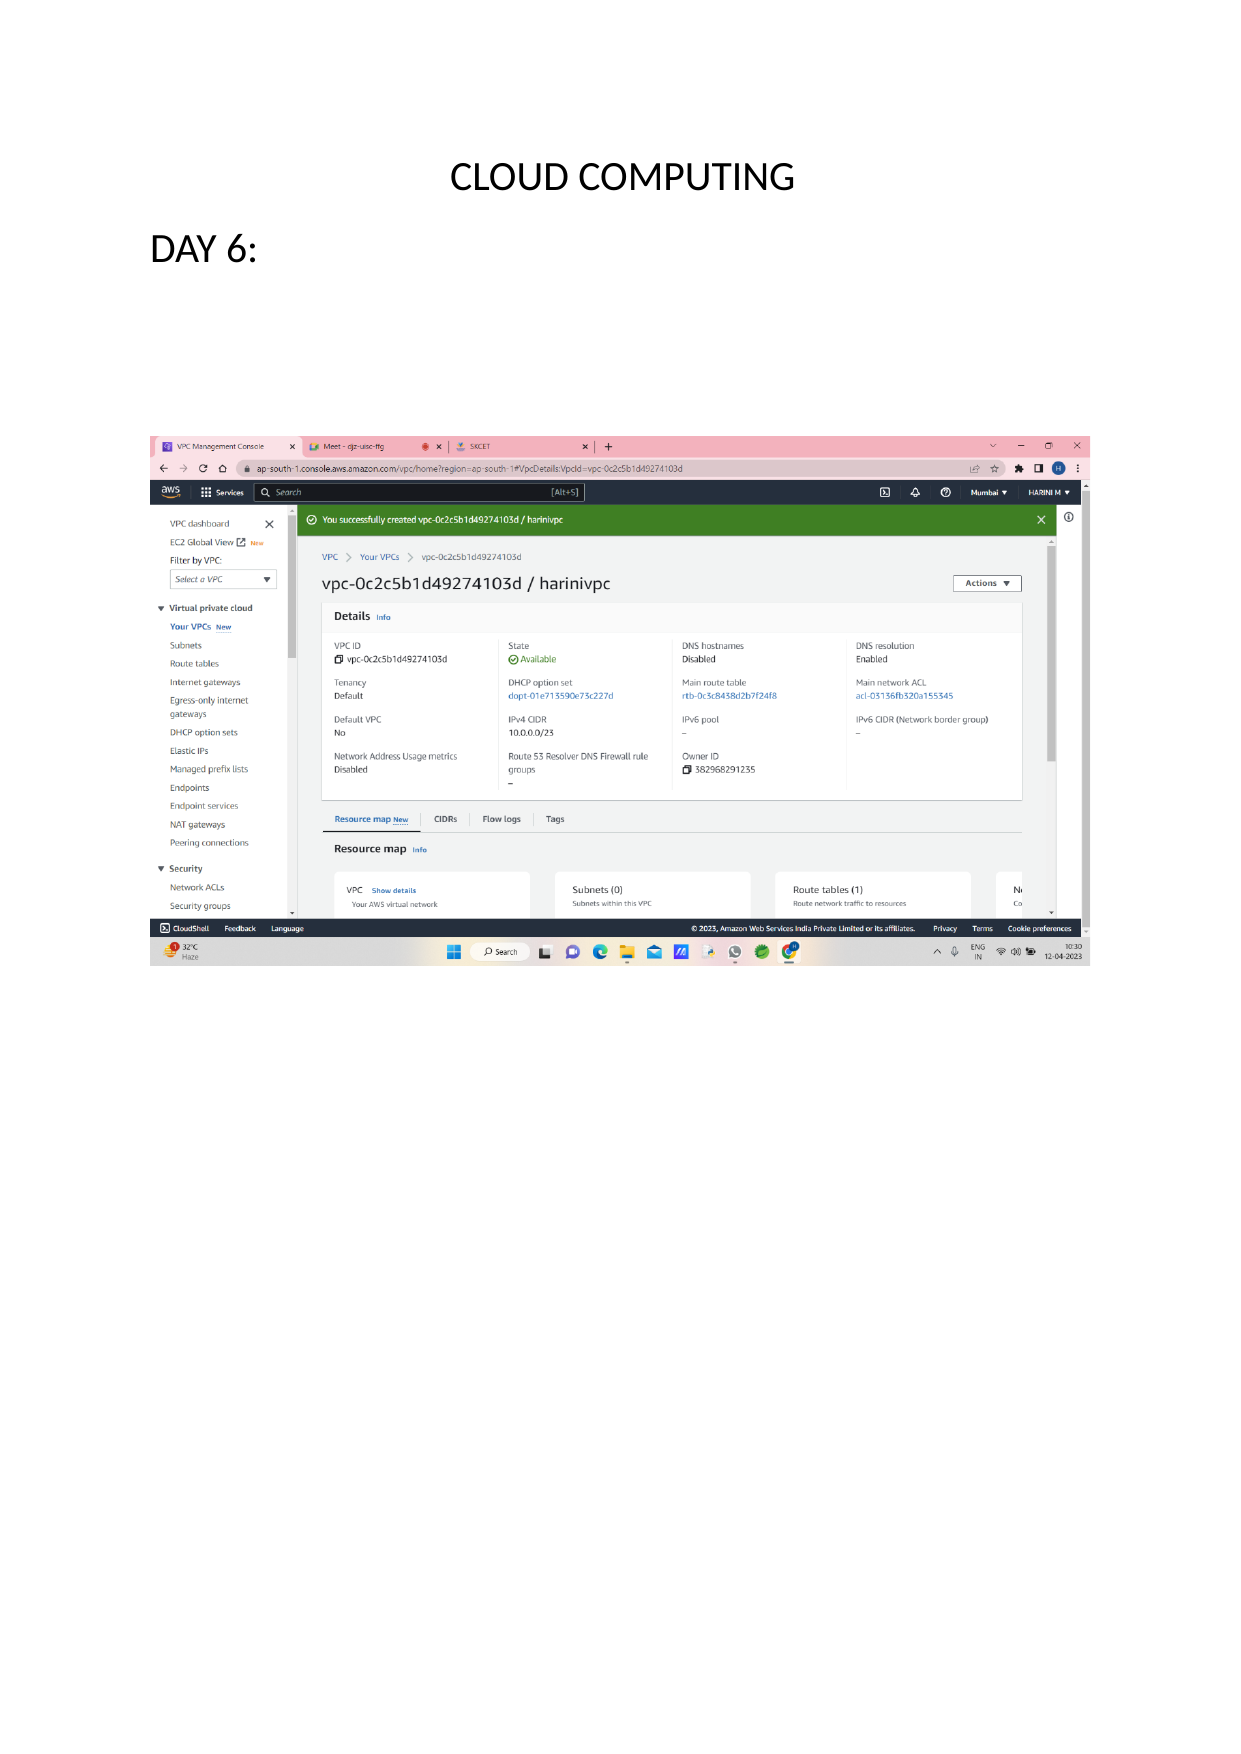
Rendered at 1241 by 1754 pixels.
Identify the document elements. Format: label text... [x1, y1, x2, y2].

picture [150, 436, 1091, 966]
text CLOUD COMPUTING [150, 150, 1090, 201]
text DAY 6: [150, 222, 1090, 272]
